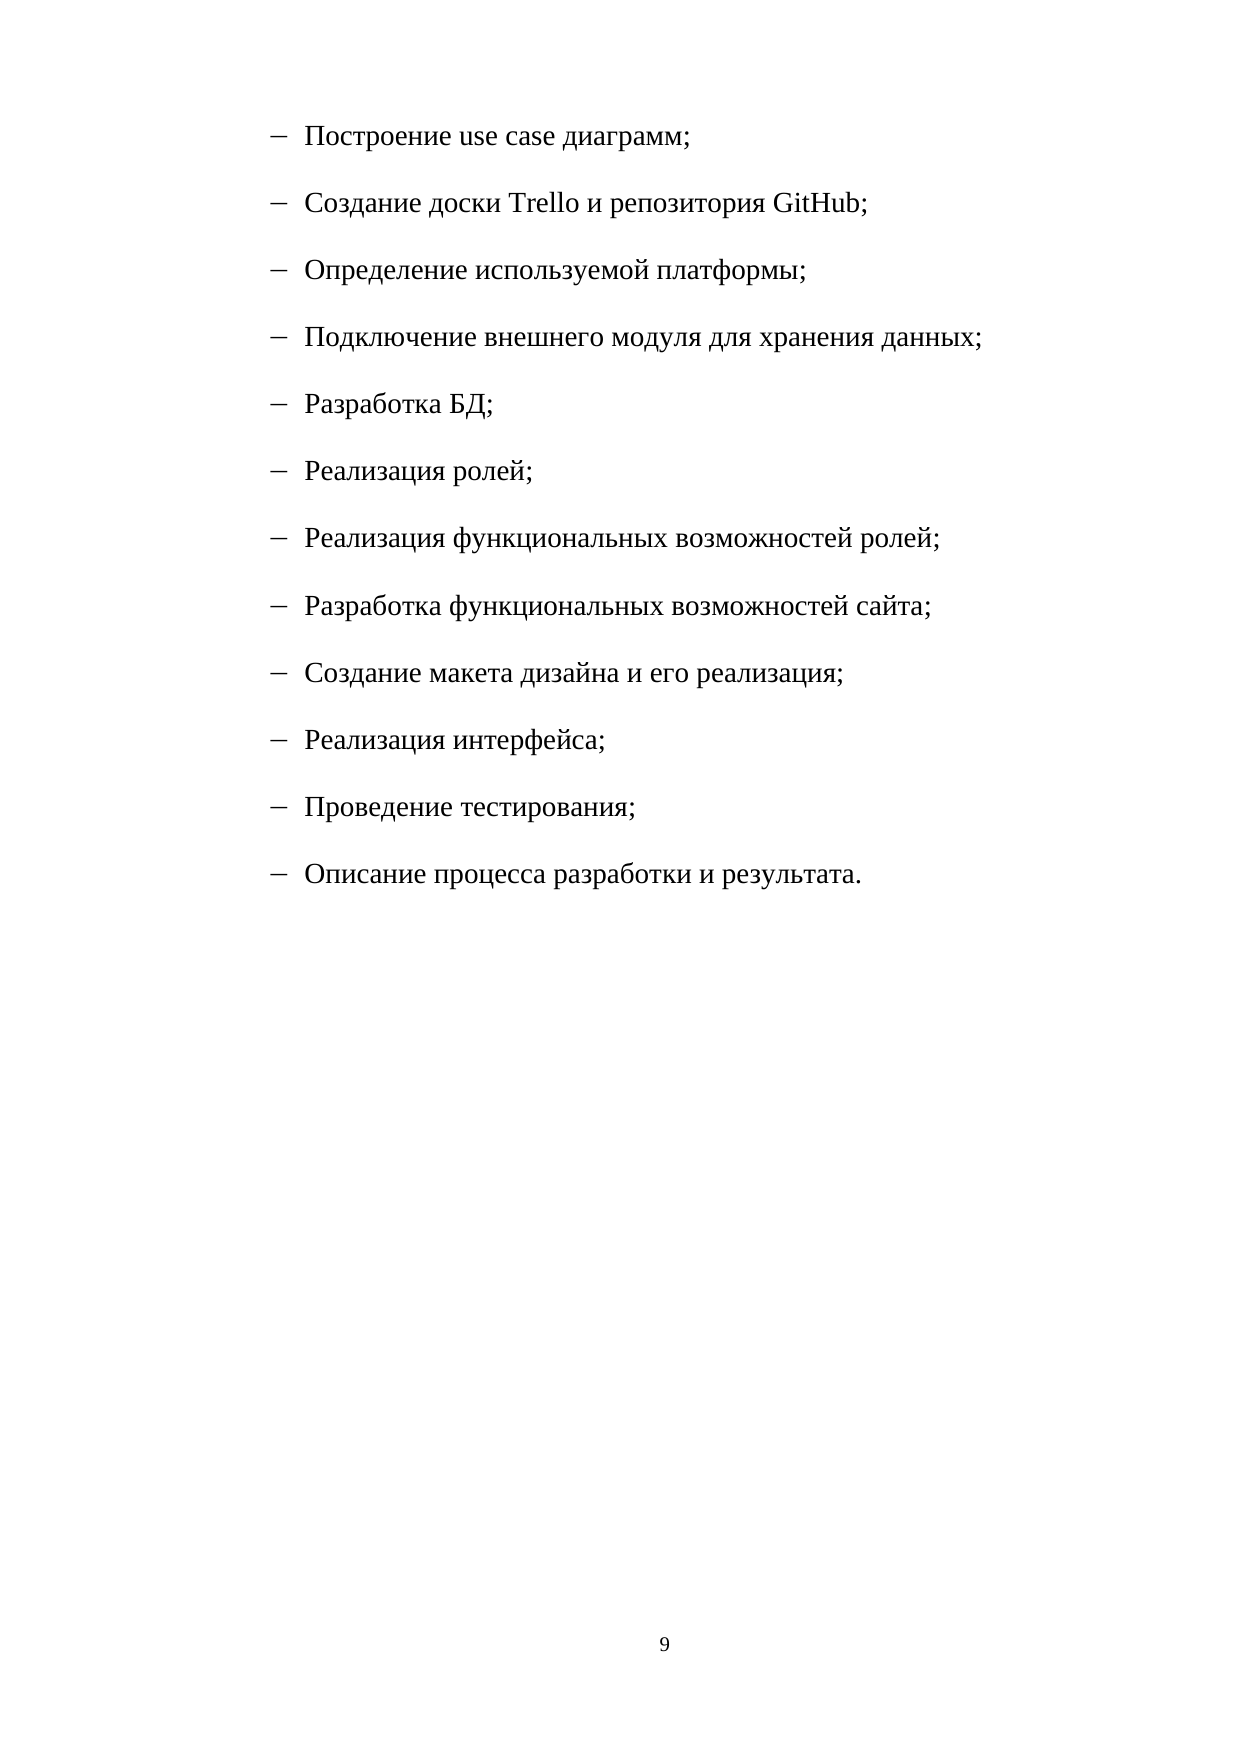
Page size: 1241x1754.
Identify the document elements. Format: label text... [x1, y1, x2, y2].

text Разработка БД; [267, 386, 1152, 420]
text Подключение внешнего модуля для хранения данных; [267, 319, 1152, 353]
text Построение use case диаграмм; [267, 118, 1152, 152]
text Реализация функциональных возможностей ролей; [267, 521, 1152, 554]
text Реализация интерфейса; [267, 722, 1152, 756]
text Создание доски Trello и репозитория GitHub; [267, 185, 1152, 219]
text Реализация ролей; [267, 453, 1152, 487]
text Определение используемой платформы; [267, 252, 1152, 286]
text Проведение тестирования; [267, 789, 1152, 823]
text Создание макета дизайна и его реализация; [267, 655, 1152, 688]
text Описание процесса разработки и результата. [267, 856, 1152, 890]
text Разработка функциональных возможностей сайта; [267, 588, 1152, 621]
